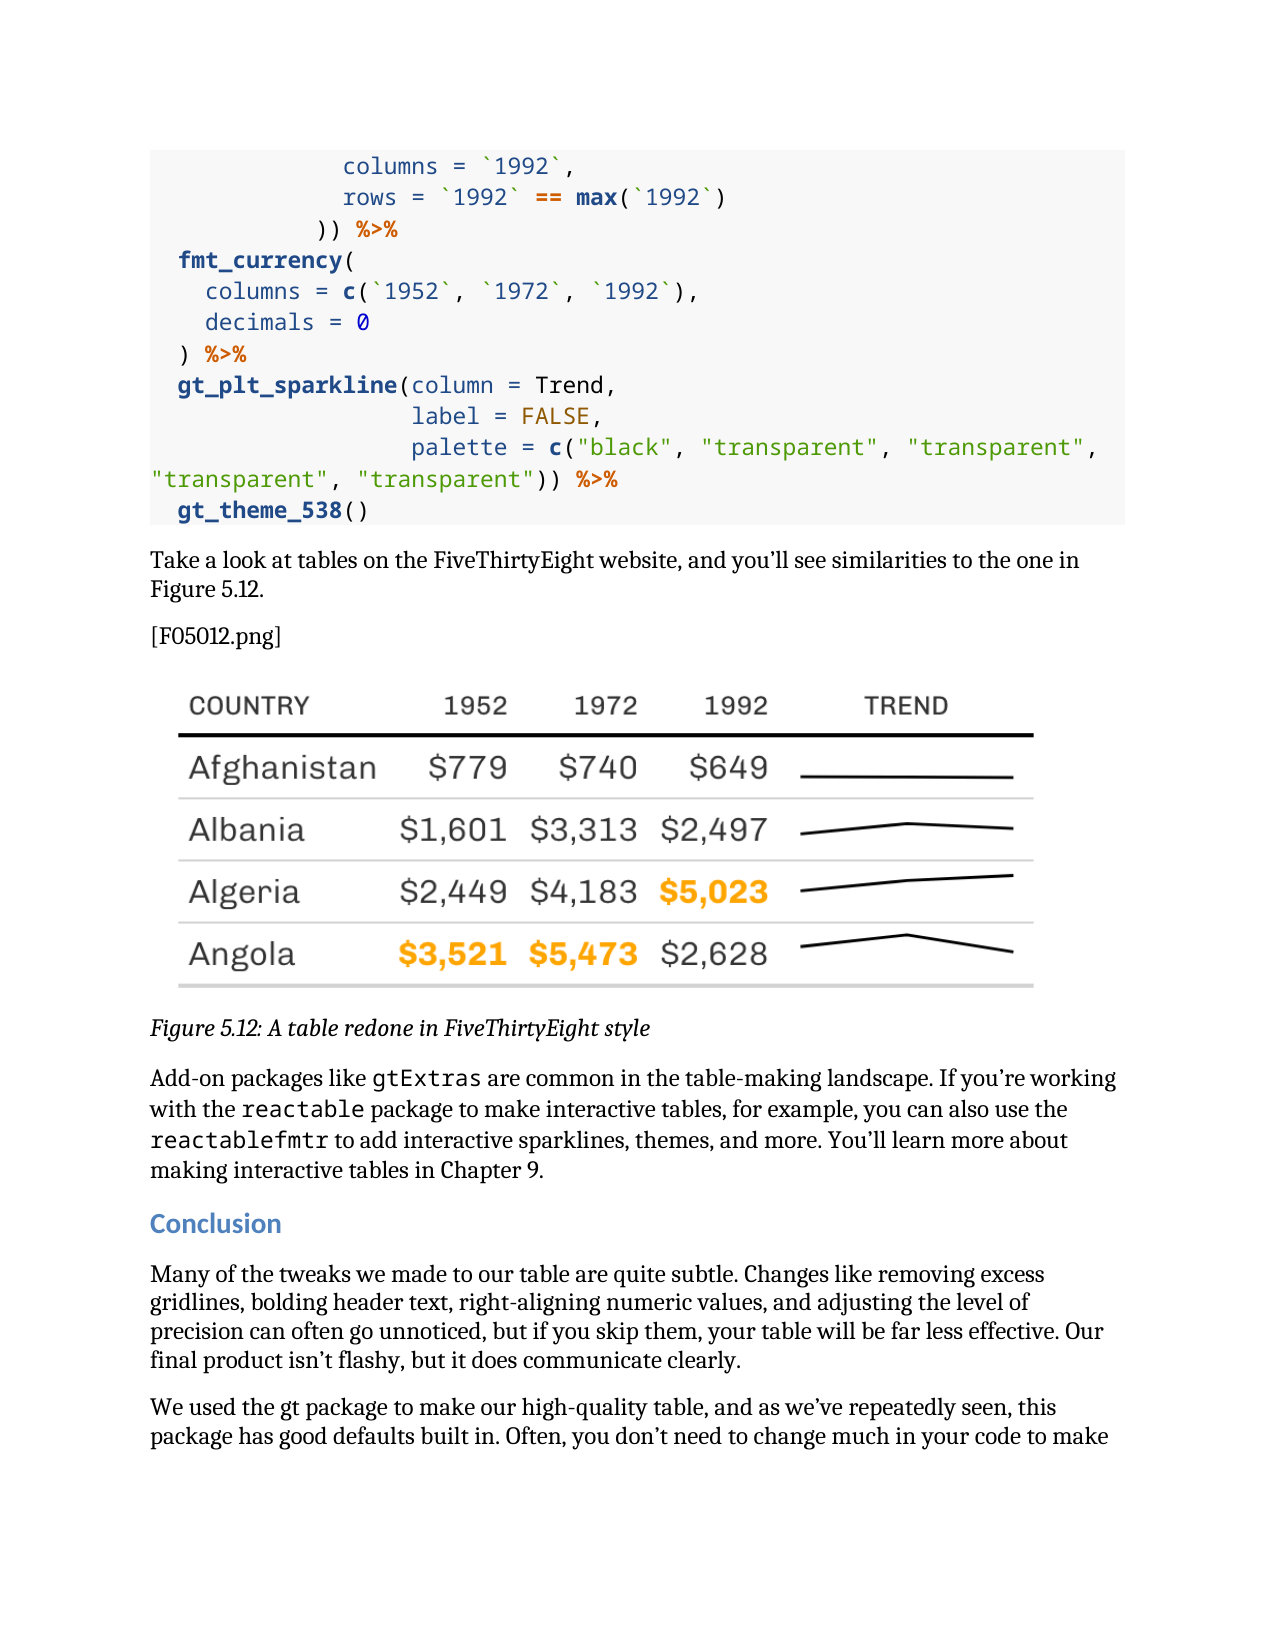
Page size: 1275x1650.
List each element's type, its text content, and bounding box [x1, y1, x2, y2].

text Figure 5.12: A table redone in FiveThirtyEight style [150, 1014, 1125, 1043]
subtitle Conclusion [150, 1205, 1125, 1241]
text Many of the tweaks we made to our table are quite subtle. Changes like removing excess gridlines, bolding header text, right-aligning numeric values, and adjusting the level of precision can often go unnoticed, but if you skip them, your table will be far less effective. Our final product isn’t flashy, but it does communicate clearly. [150, 1259, 1125, 1374]
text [150, 1393, 1125, 1451]
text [150, 150, 1125, 525]
text Take a look at tables on the FiveThirtyEight website, and you’ll see similarities to the one in Figure 5.12. [150, 546, 1125, 603]
text Add-on packages like gtExtras are common in the table-making landscape. If you’re working with the reactable package to make interactive tables, for example, you can also use the reactablefmtr to add interactive sparklines, themes, and more. You’ll learn more about making interactive tables in Chapter 9. [150, 1062, 1125, 1184]
text [F05012.png] [150, 622, 1125, 651]
picture [168, 669, 1044, 994]
